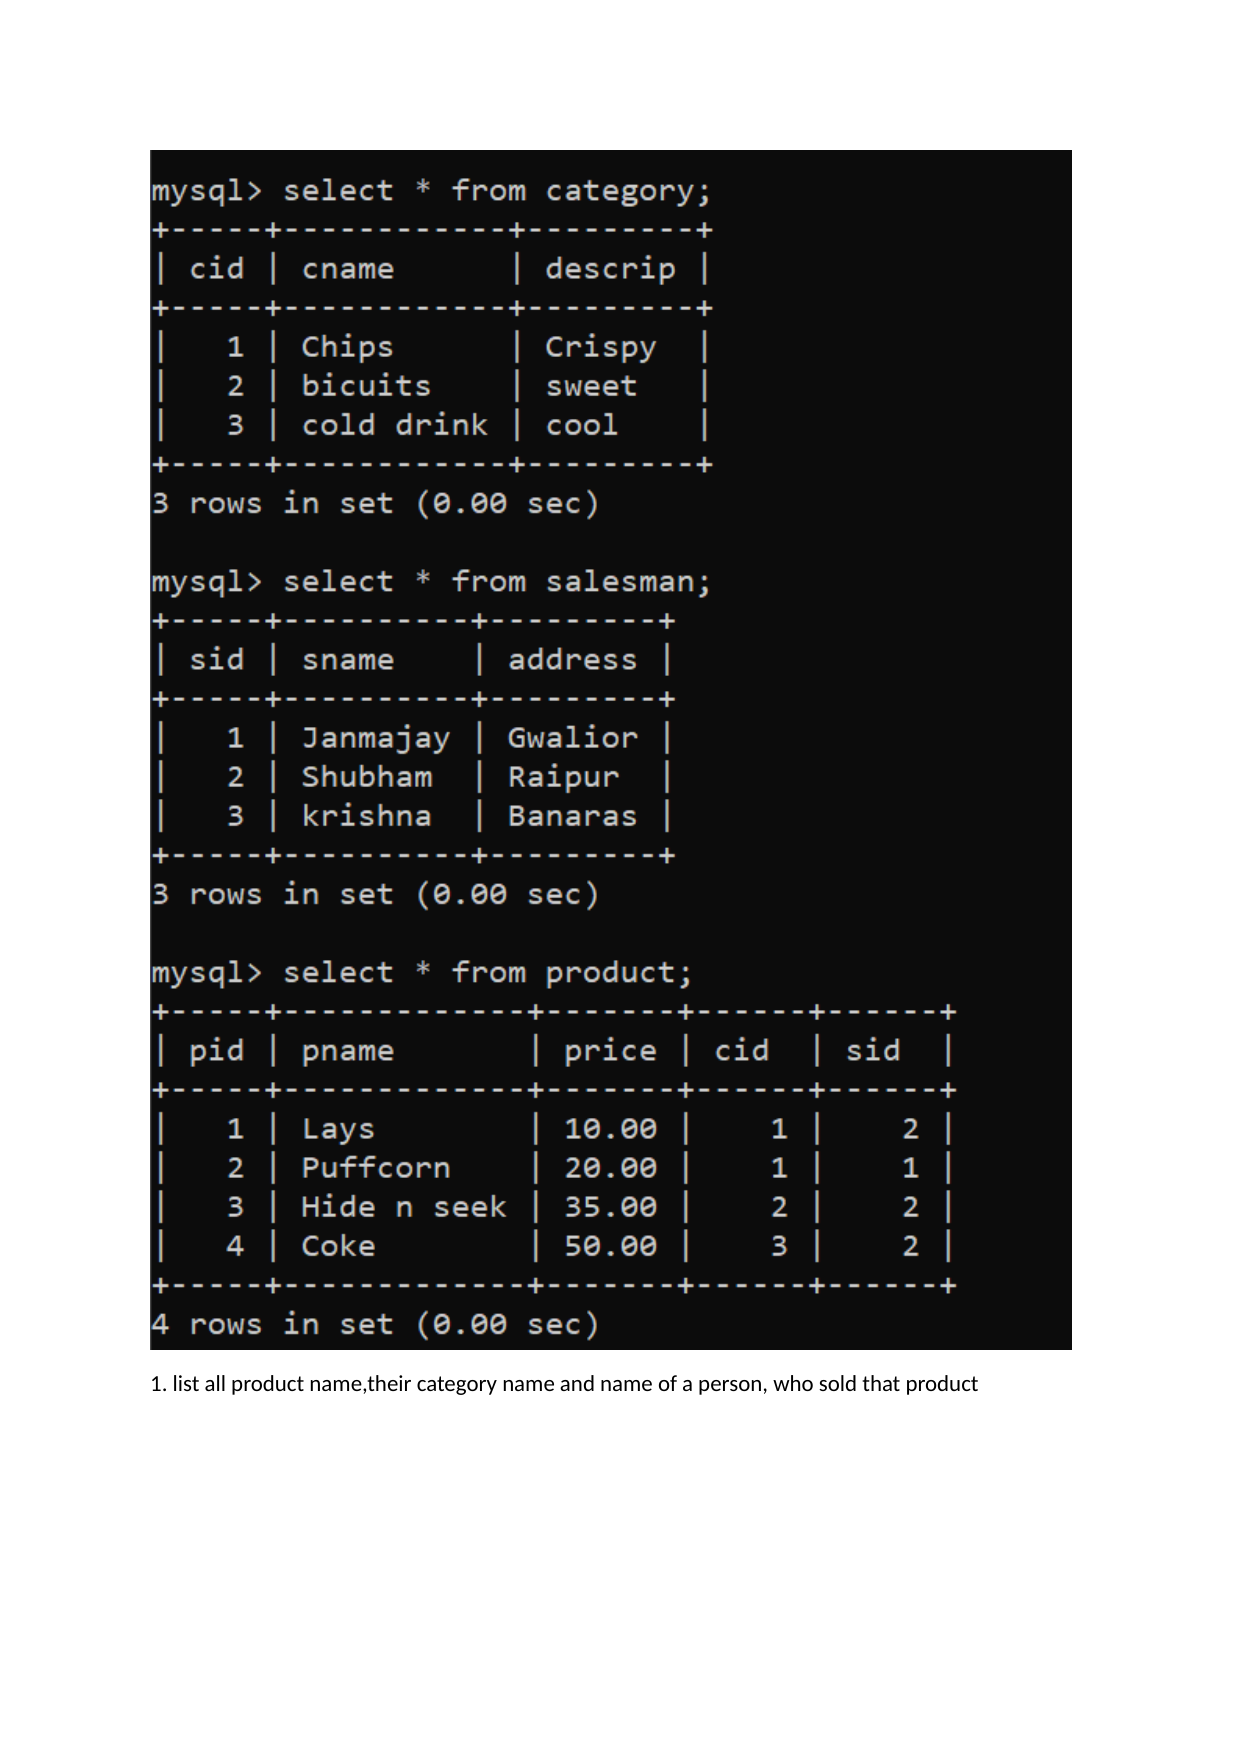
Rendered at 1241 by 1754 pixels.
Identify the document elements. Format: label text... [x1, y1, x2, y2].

picture [150, 150, 1072, 1350]
text 1. list all product name,their category name and name of a person, who sold that product [150, 1369, 1090, 1397]
